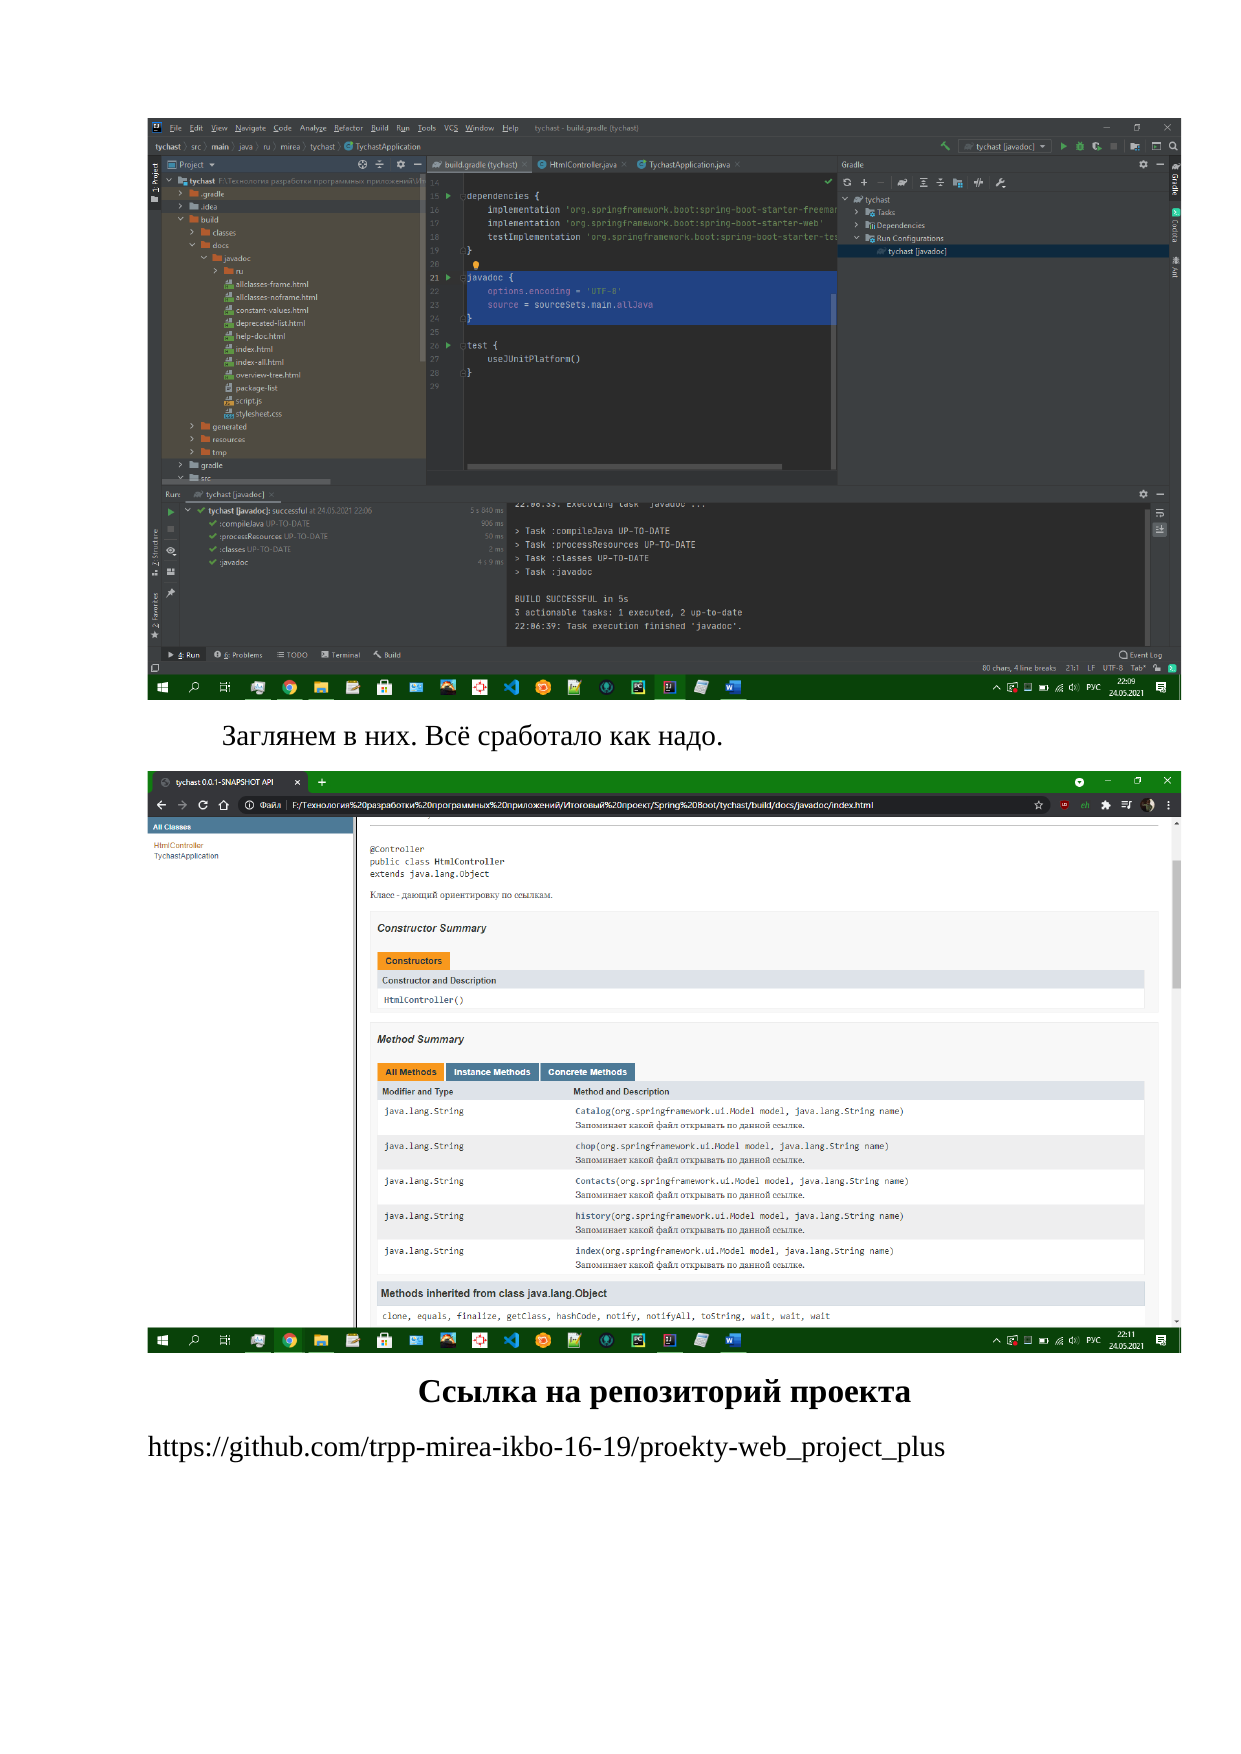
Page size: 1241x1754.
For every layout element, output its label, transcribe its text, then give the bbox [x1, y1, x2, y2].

picture [147, 118, 1182, 700]
text Заглянем в них. Всё сработало как надо. [148, 718, 1181, 752]
picture [147, 771, 1182, 1353]
text Ссылка на репозиторий проекта [148, 1371, 1181, 1410]
text https://github.com/trpp-mirea-ikbo-16-19/proekty-web_project_plus [148, 1429, 1181, 1463]
